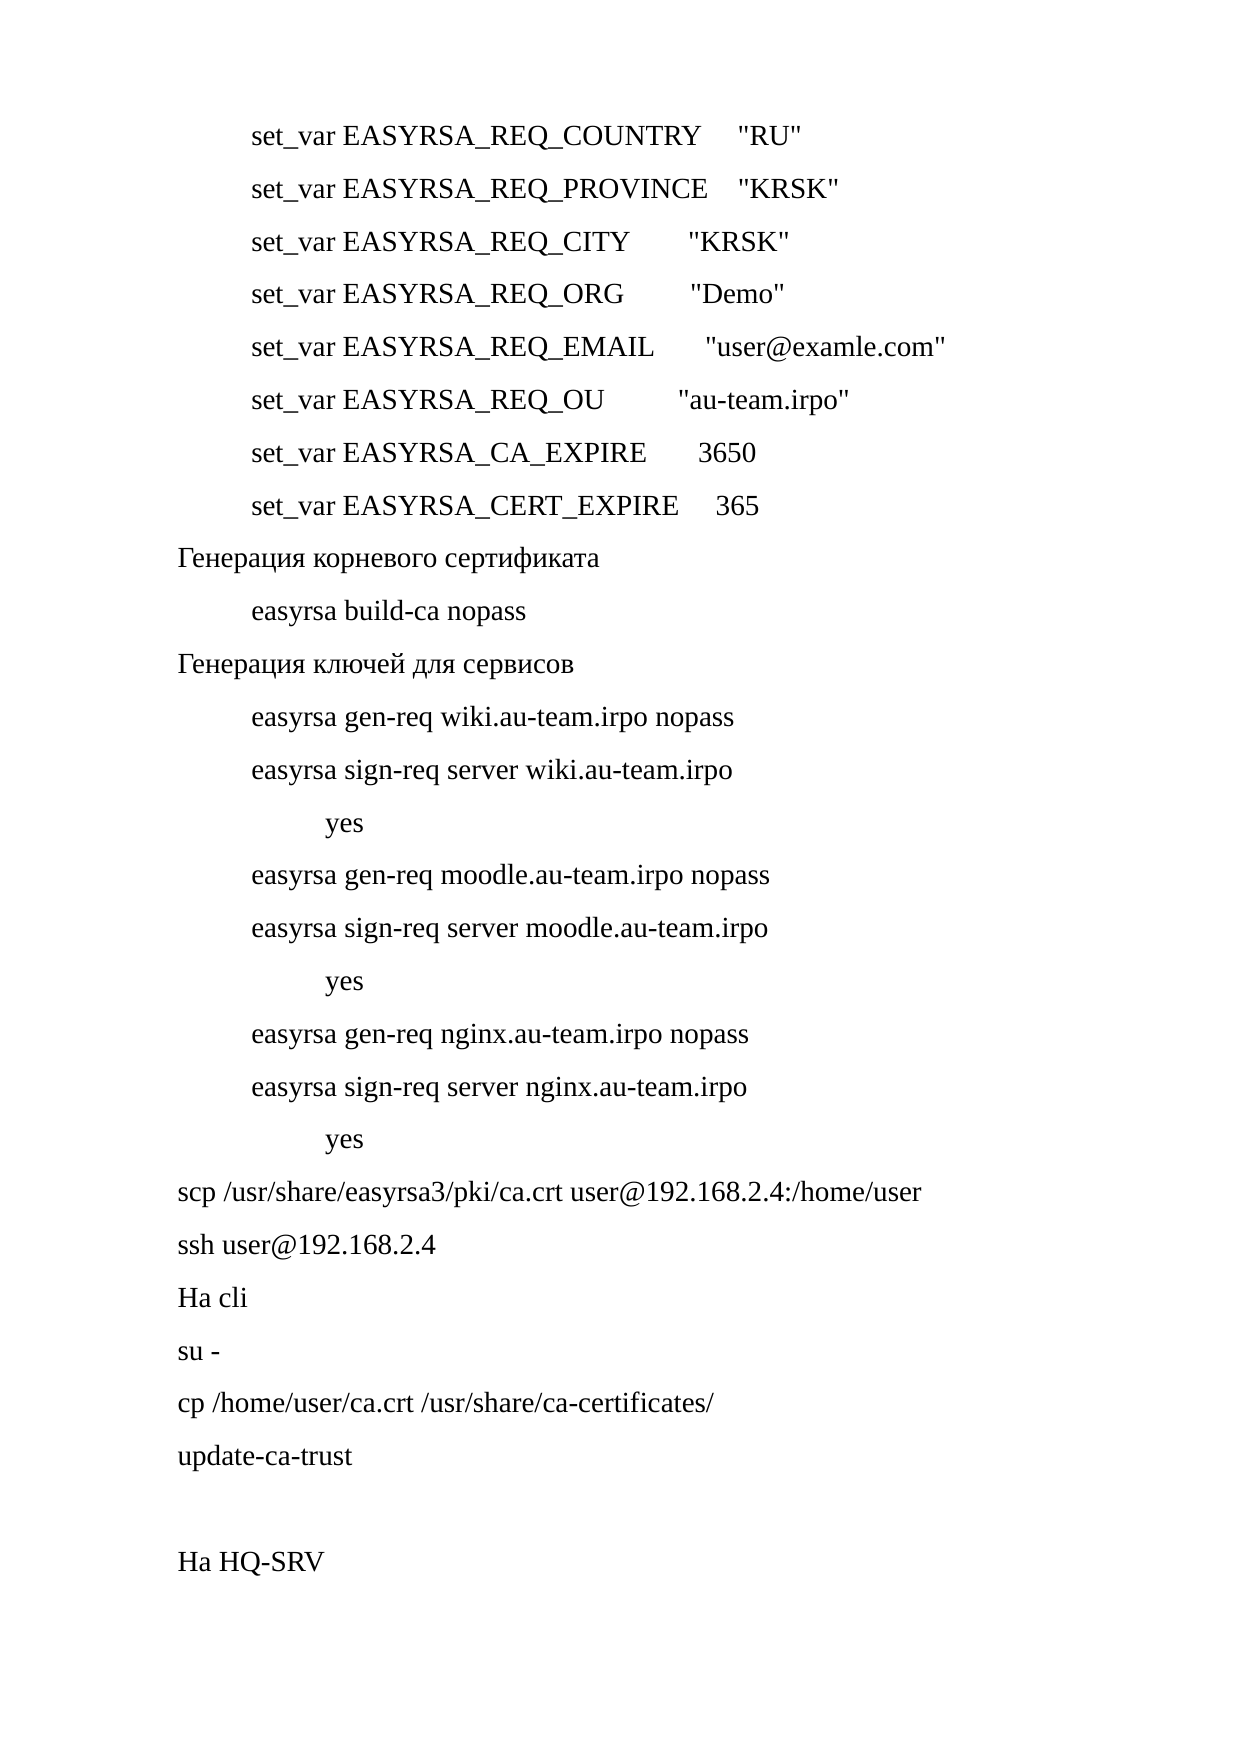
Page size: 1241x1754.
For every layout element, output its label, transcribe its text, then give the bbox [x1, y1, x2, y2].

text Генерация корневого сертификата [177, 541, 1152, 574]
text set_var EASYRSA_REQ_CITY "KRSK" [177, 224, 1152, 257]
text На HQ-SRV [177, 1544, 1152, 1578]
text yes [177, 963, 1152, 997]
text yes [177, 805, 1152, 838]
text easyrsa gen-req moodle.au-team.irpo nopass [177, 857, 1152, 891]
text easyrsa sign-req server wiki.au-team.irpo [177, 752, 1152, 785]
text set_var EASYRSA_REQ_ORG "Demo" [177, 277, 1152, 310]
text yes [177, 1122, 1152, 1155]
text set_var EASYRSA_CERT_EXPIRE 365 [177, 488, 1152, 521]
text easyrsa build-ca nopass [177, 593, 1152, 627]
text Генерация ключей для сервисов [177, 646, 1152, 680]
text set_var EASYRSA_REQ_OU "au-team.irpo" [177, 382, 1152, 416]
text scp /usr/share/easyrsa3/pki/ca.crt user@192.168.2.4:/home/user [177, 1174, 1152, 1208]
text set_var EASYRSA_REQ_COUNTRY "RU" [177, 118, 1152, 152]
text set_var EASYRSA_REQ_PROVINCE "KRSK" [177, 171, 1152, 204]
text su - [177, 1333, 1152, 1366]
text easyrsa sign-req server nginx.au-team.irpo [177, 1069, 1152, 1102]
text easyrsa gen-req nginx.au-team.irpo nopass [177, 1016, 1152, 1049]
text На cli [177, 1280, 1152, 1313]
text cp /home/user/ca.crt /usr/share/ca-certificates/ [177, 1386, 1152, 1419]
text easyrsa sign-req server moodle.au-team.irpo [177, 910, 1152, 944]
text set_var EASYRSA_CA_EXPIRE 3650 [177, 435, 1152, 468]
text ssh user@192.168.2.4 [177, 1227, 1152, 1261]
text set_var EASYRSA_REQ_EMAIL "user@examle.com" [177, 329, 1152, 363]
text update-ca-trust [177, 1438, 1152, 1472]
text easyrsa gen-req wiki.au-team.irpo nopass [177, 699, 1152, 733]
